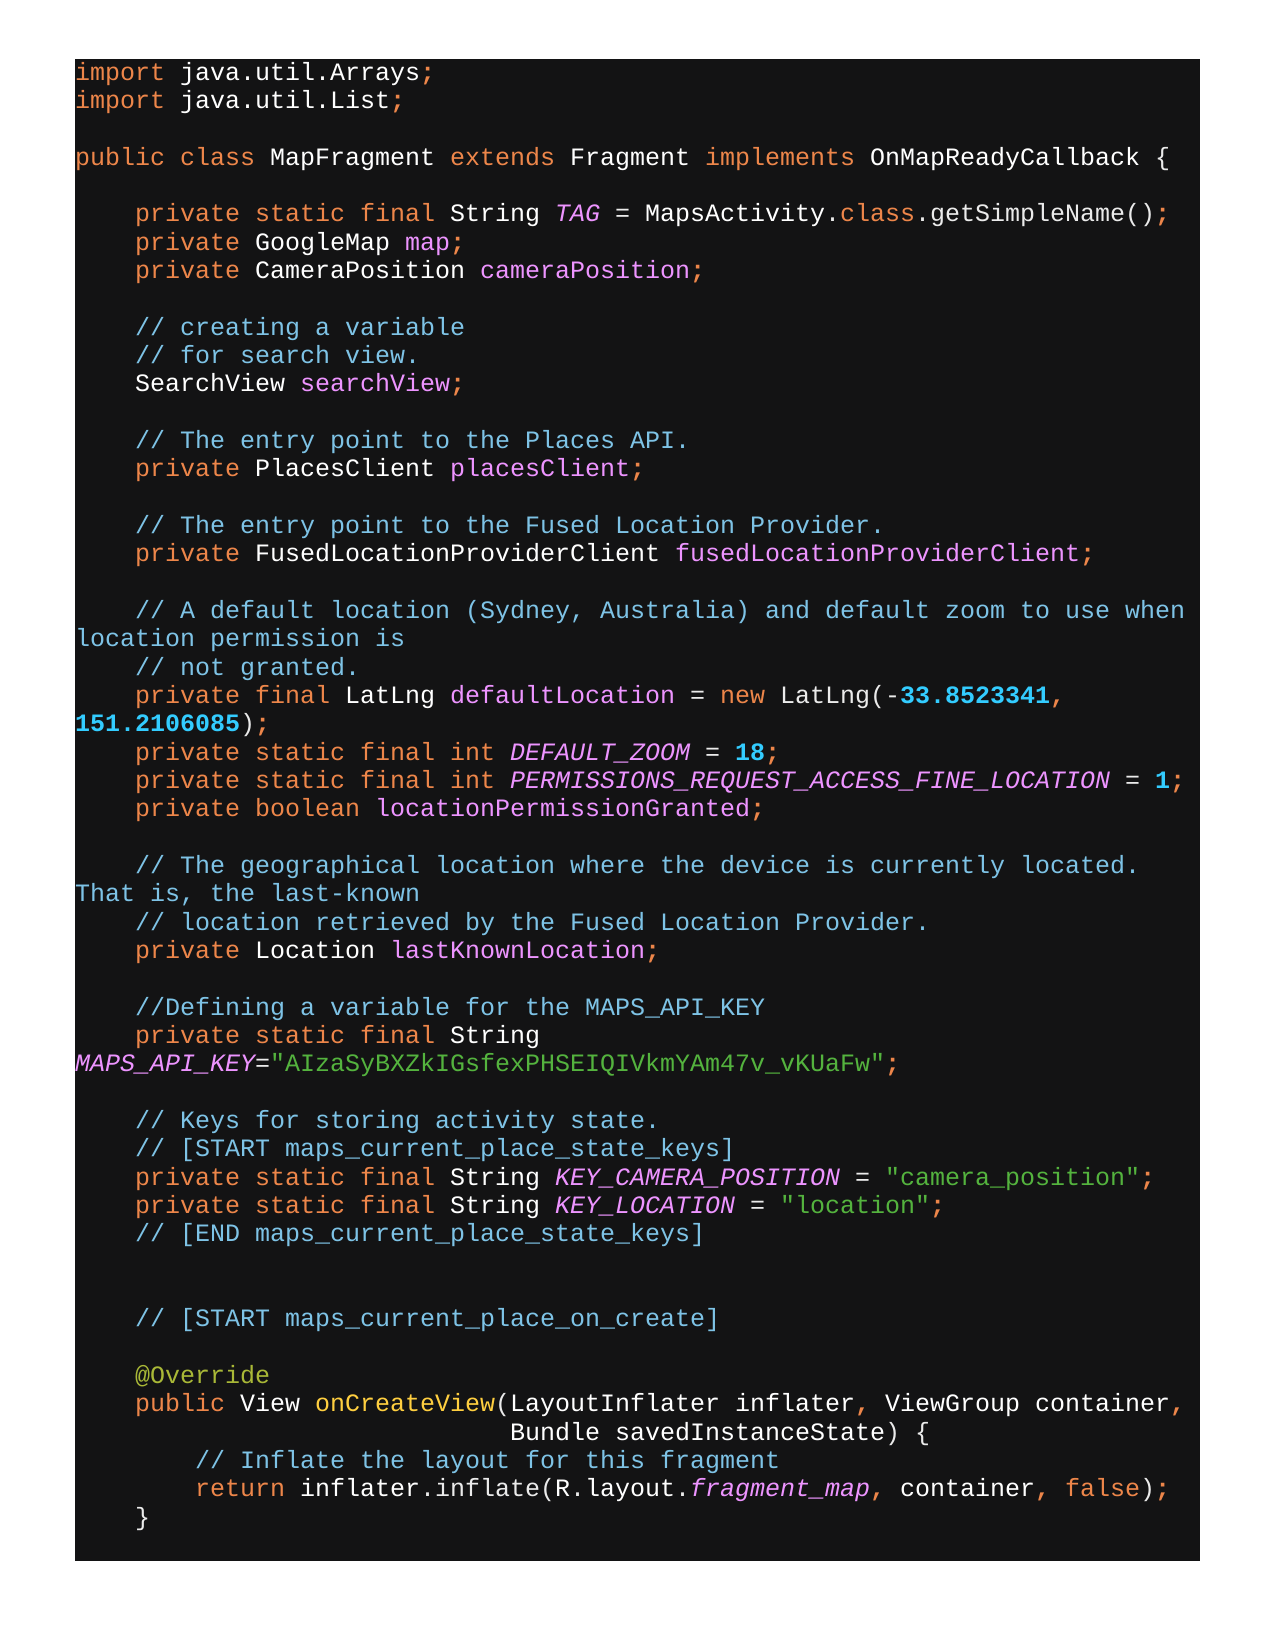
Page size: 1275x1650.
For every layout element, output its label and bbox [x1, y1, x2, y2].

text [75, 59, 1200, 1561]
